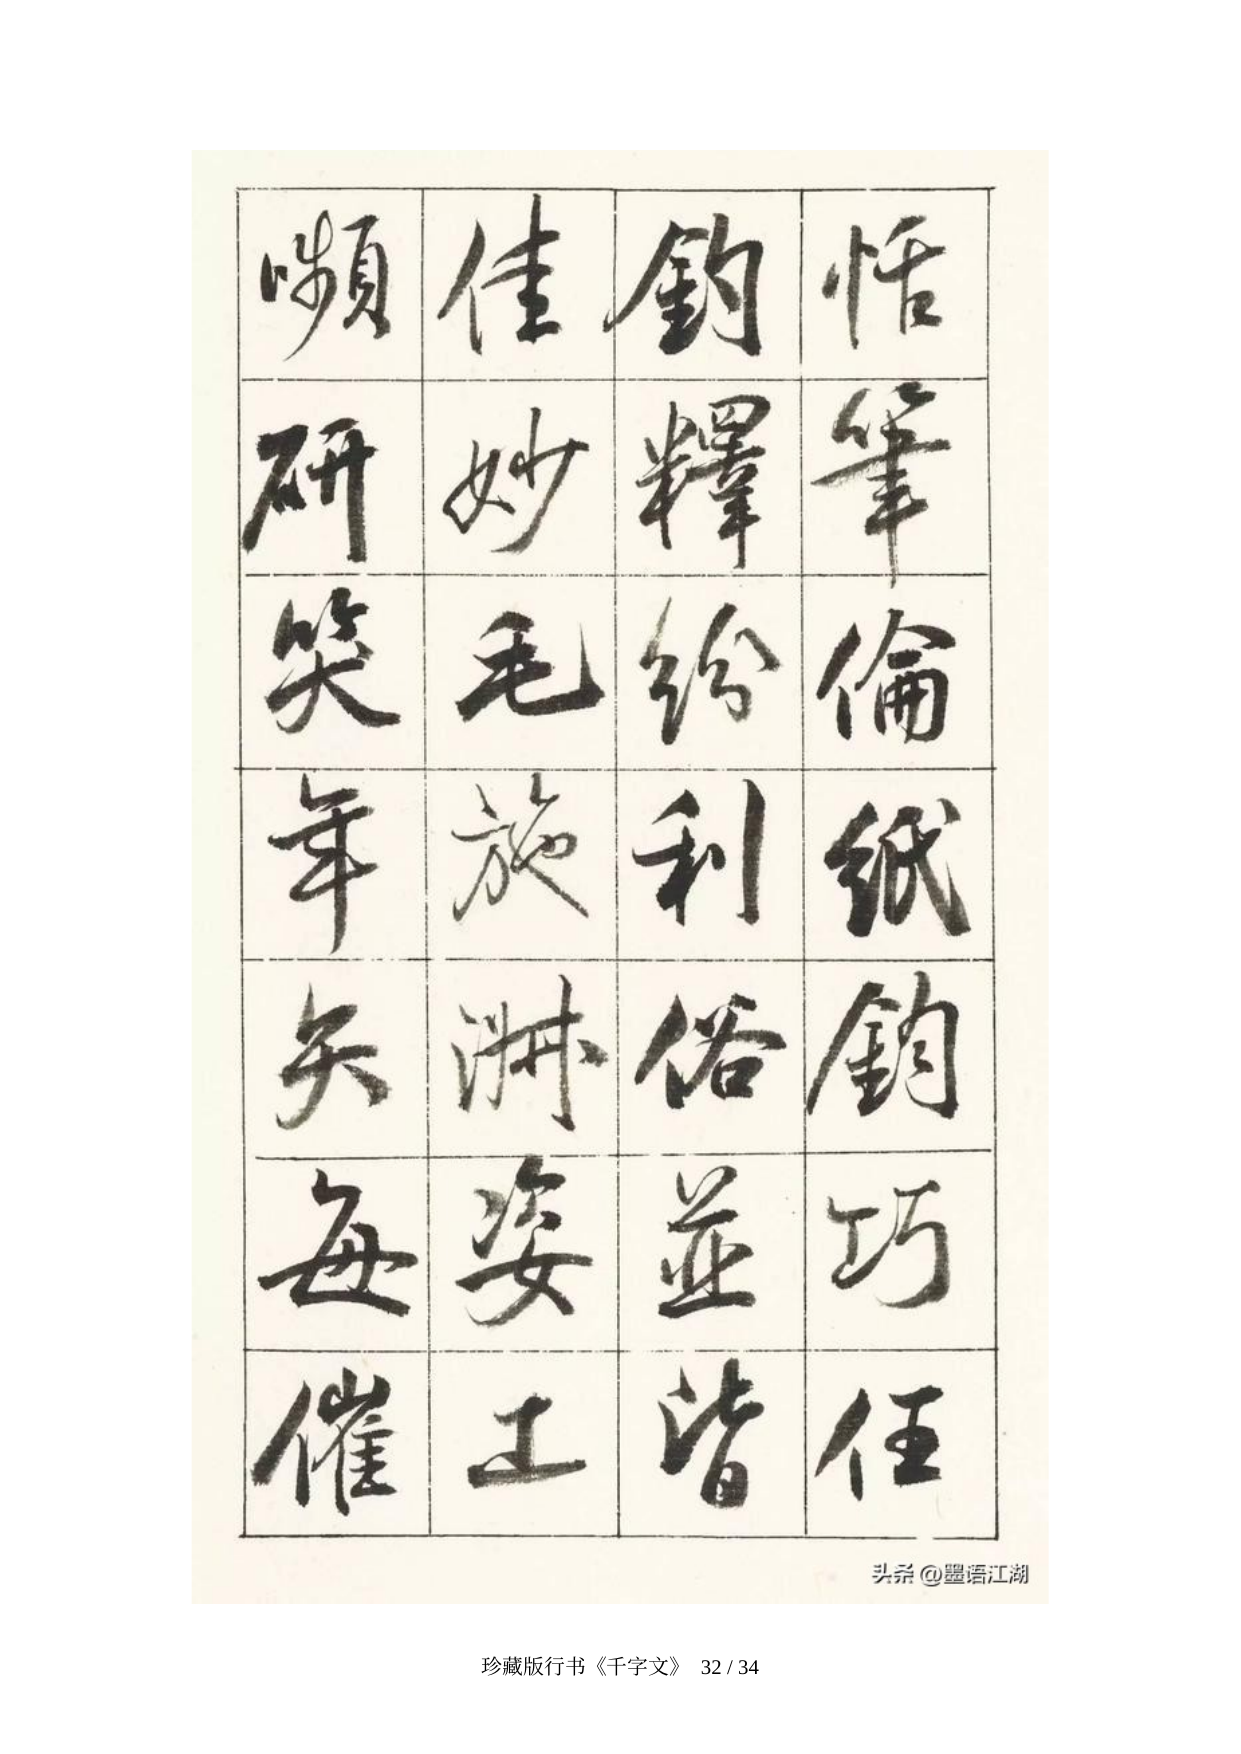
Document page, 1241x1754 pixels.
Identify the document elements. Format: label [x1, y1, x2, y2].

picture [191, 150, 1049, 1604]
